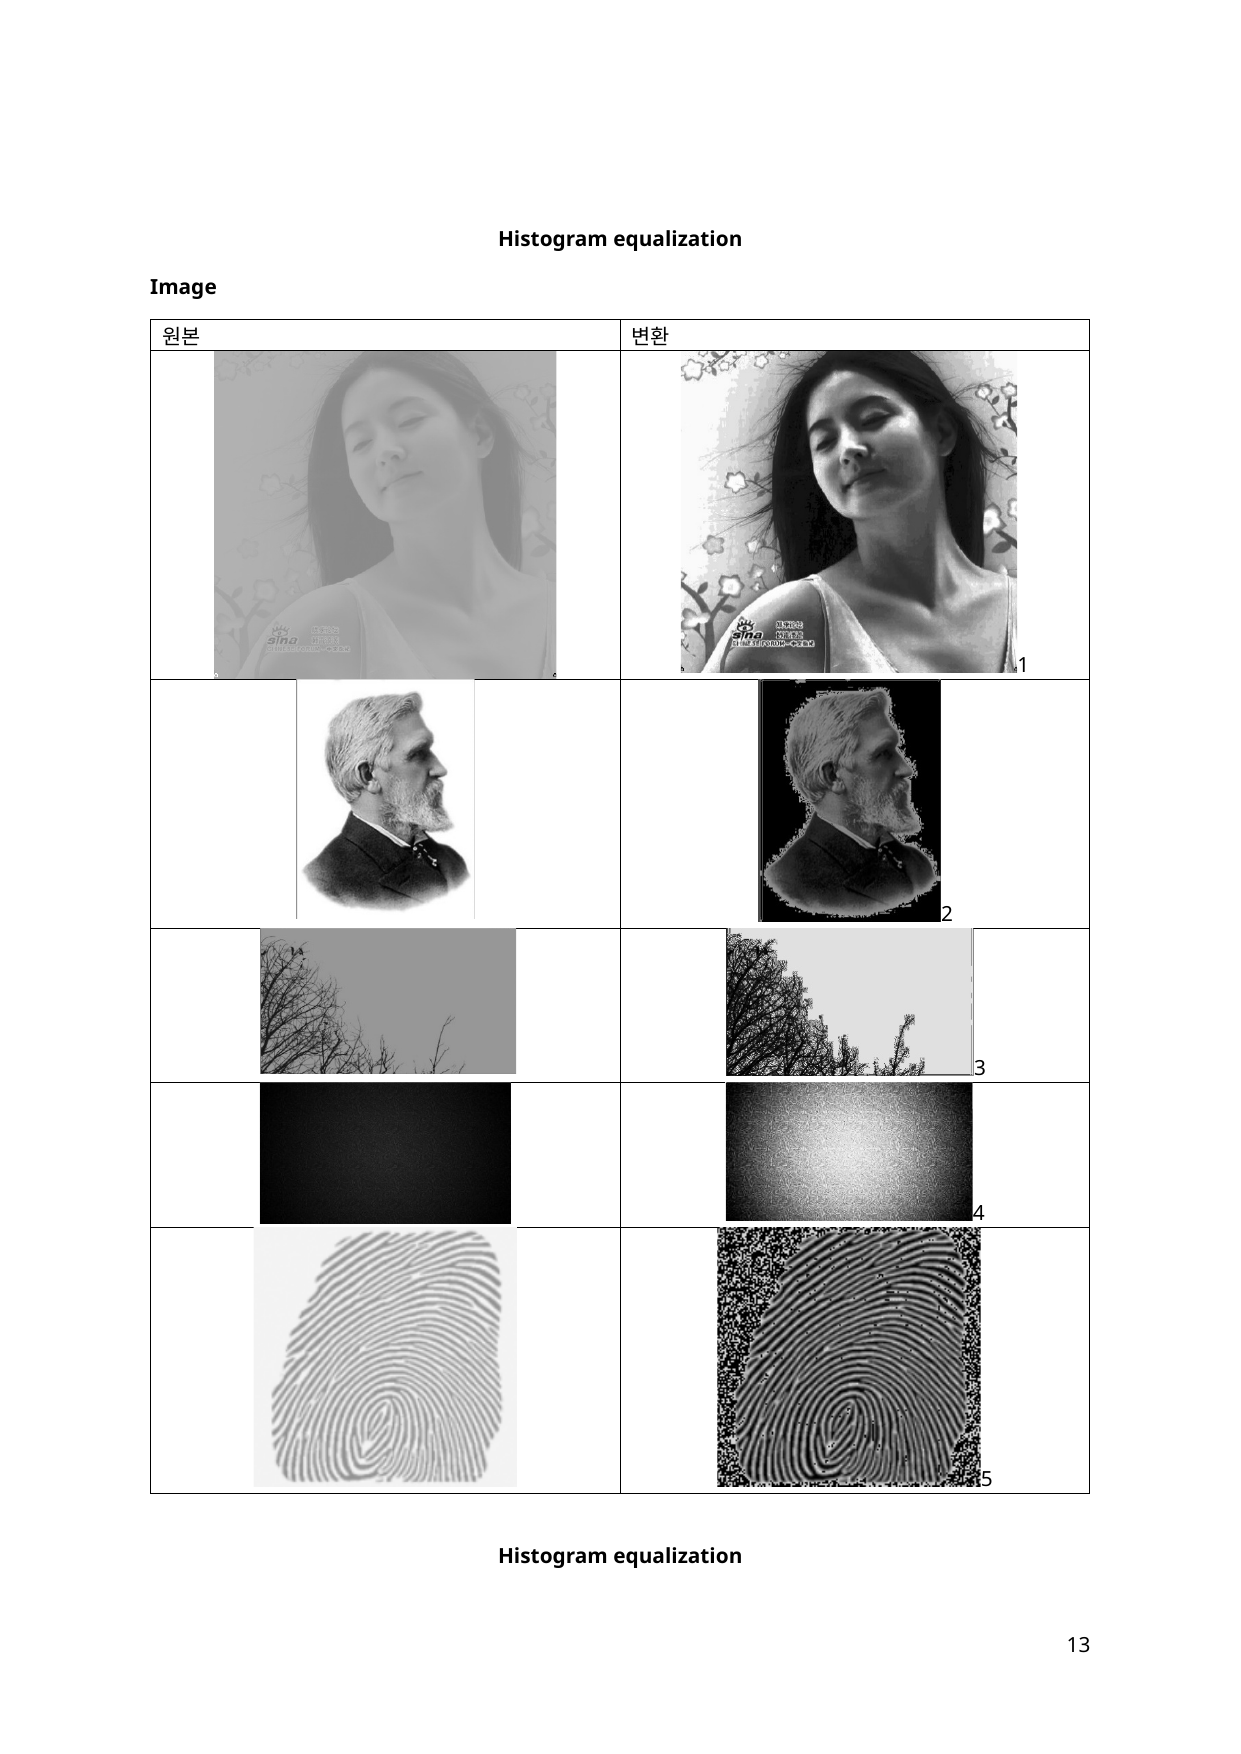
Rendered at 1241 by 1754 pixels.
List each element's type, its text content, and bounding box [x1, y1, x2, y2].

table_cell 3 [621, 929, 1089, 1082]
picture [758, 679, 941, 922]
table_header 원본 [151, 320, 620, 350]
table_header 변환 [621, 320, 1089, 350]
table_cell 4 [621, 1083, 1089, 1227]
text Image [150, 272, 1090, 300]
picture [260, 928, 517, 1074]
text Histogram equalization [150, 224, 1090, 253]
picture [726, 928, 974, 1076]
table_cell [151, 1228, 620, 1492]
table_cell 1 [621, 351, 1089, 679]
table_cell [151, 351, 214, 679]
picture [680, 351, 1018, 673]
table_cell [151, 1083, 620, 1227]
picture [717, 1227, 981, 1487]
table_cell [557, 351, 620, 679]
table_cell 5 [621, 1228, 1089, 1492]
table_cell [151, 680, 620, 928]
table_cell 2 [621, 680, 1089, 928]
table_cell [151, 929, 620, 1082]
text Histogram equalization [150, 1541, 1090, 1569]
picture [725, 1082, 973, 1221]
picture [259, 1082, 511, 1224]
picture [253, 1227, 517, 1487]
picture [214, 351, 557, 919]
